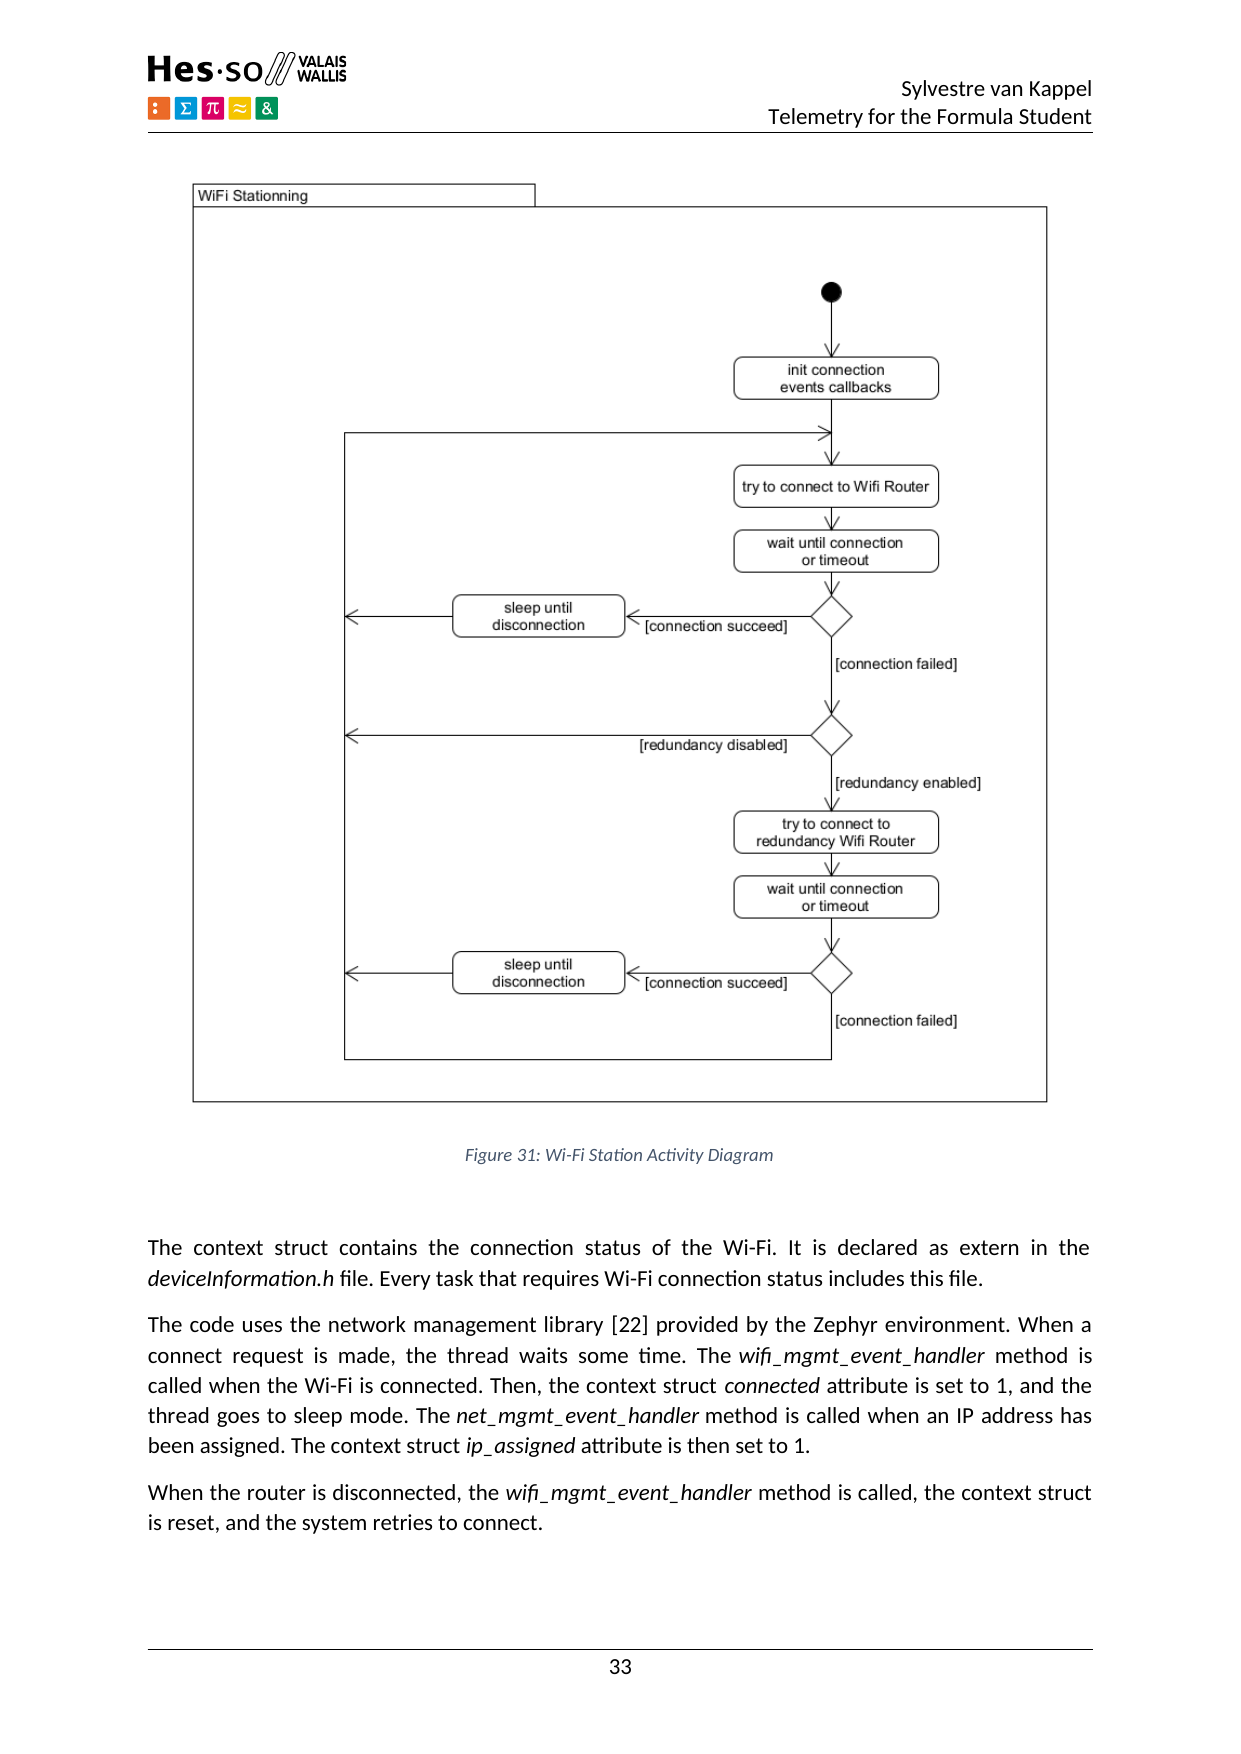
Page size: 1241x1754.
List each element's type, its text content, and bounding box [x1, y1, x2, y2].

picture [147, 52, 347, 120]
picture [171, 162, 1069, 1124]
text The code uses the network management library [22] provided by the Zephyr environment. When a connect request is made, the thread waits some time. The wifi_mgmt_event_handler method is called when the Wi-Fi is connected. Then, the context struct connected attribute is set to 1, and the thread goes to sleep mode. The net_mgmt_event_handler method is called when an IP address has been assigned. The context struct ip_assigned attribute is then set to 1. [148, 1311, 1093, 1459]
text The context struct contains the connection status of the Wi-Fi. It is declared as extern in the deviceInformation.h file. Every task that requires Wi-Fi connection status includes this file. [148, 1233, 1093, 1292]
text Figure 31: Wi-Fi Station Activity Diagram [148, 1143, 1093, 1166]
text When the router is disconnected, the wifi_mgmt_event_handler method is called, the context struct is reset, and the system retries to connect. [148, 1478, 1093, 1536]
